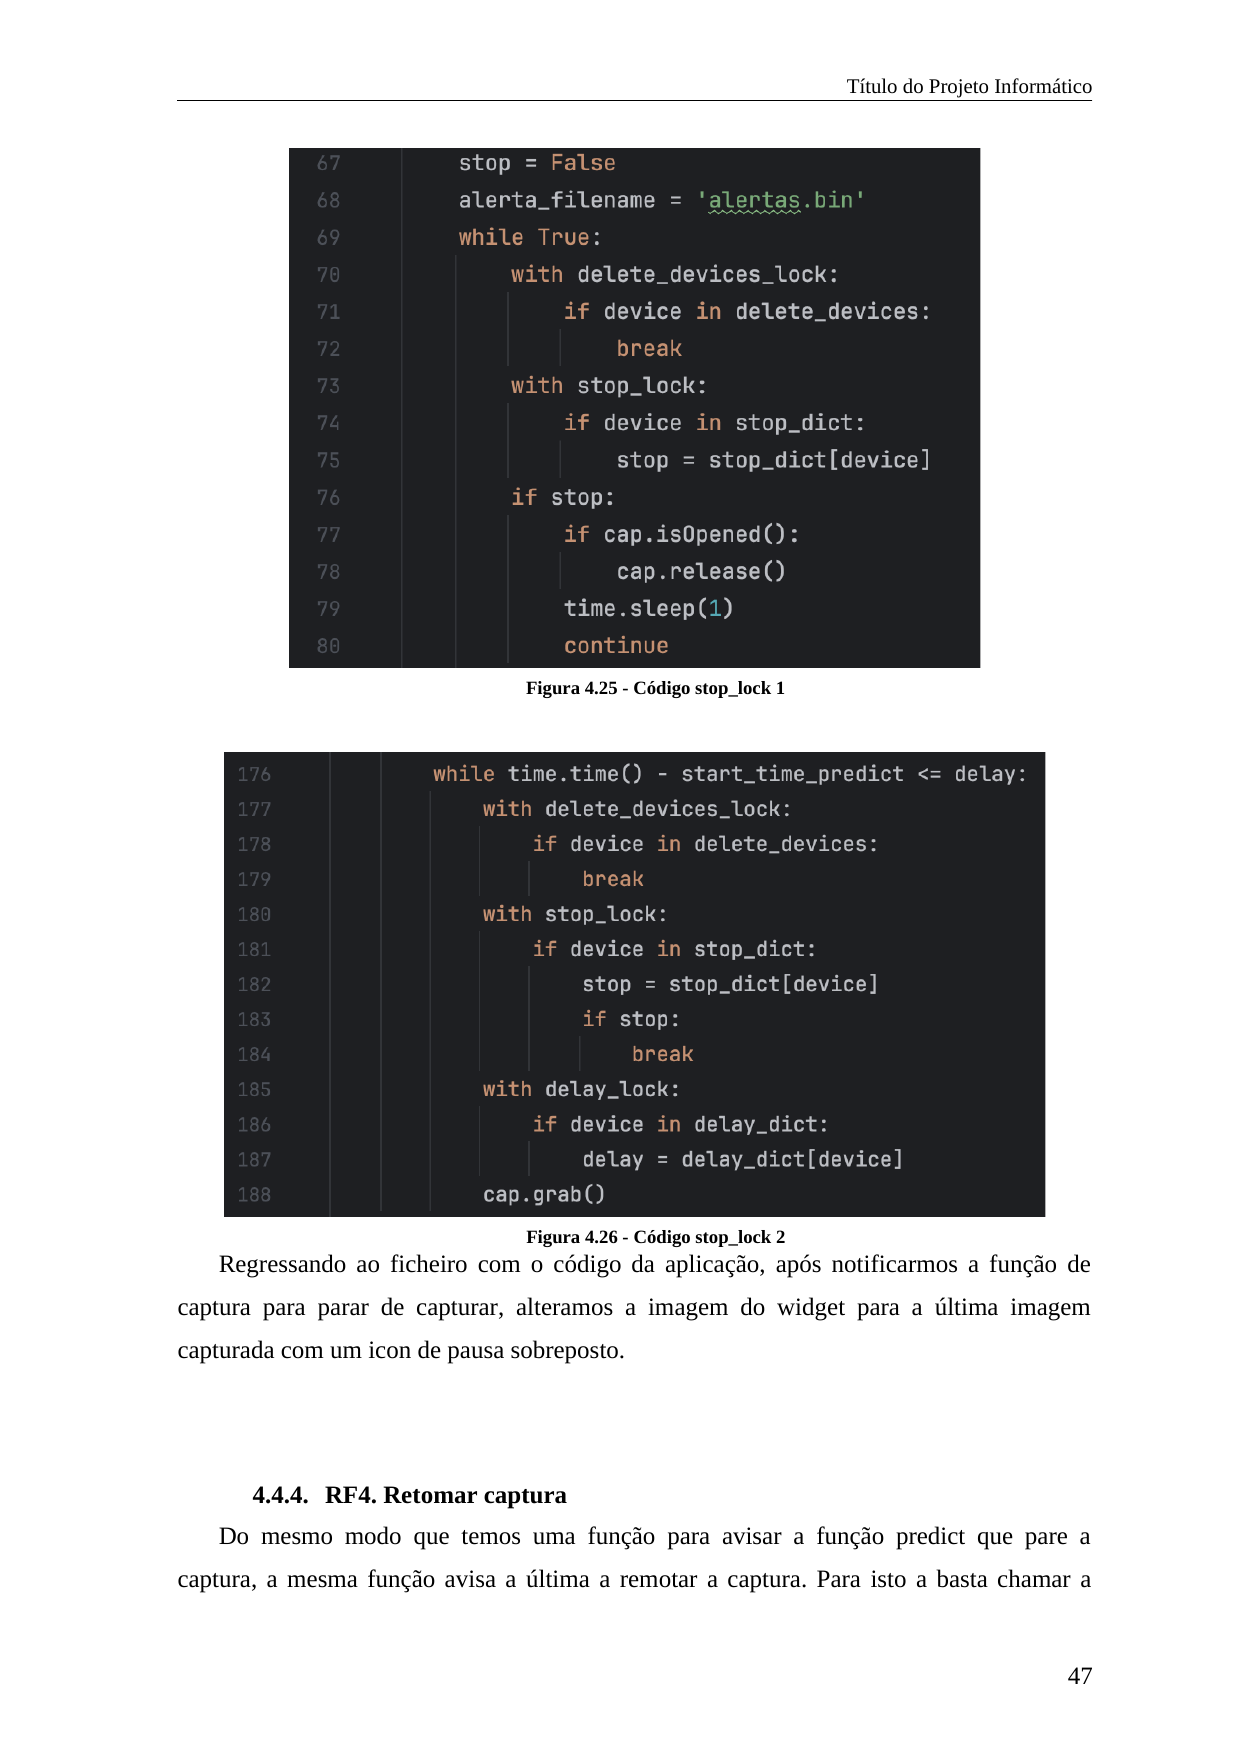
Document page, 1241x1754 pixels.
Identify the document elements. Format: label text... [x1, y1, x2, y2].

text Regressando ao ficheiro com o código da aplicação, após notificarmos a função de captura para parar de capturar, alteramos a imagem do widget para a última imagem capturada com um icon de pausa sobreposto. [177, 851, 1092, 1364]
picture [224, 752, 1046, 1217]
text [177, 1521, 1092, 1593]
subtitle RF4. Retomar captura [252, 1480, 1092, 1509]
picture [289, 148, 981, 668]
